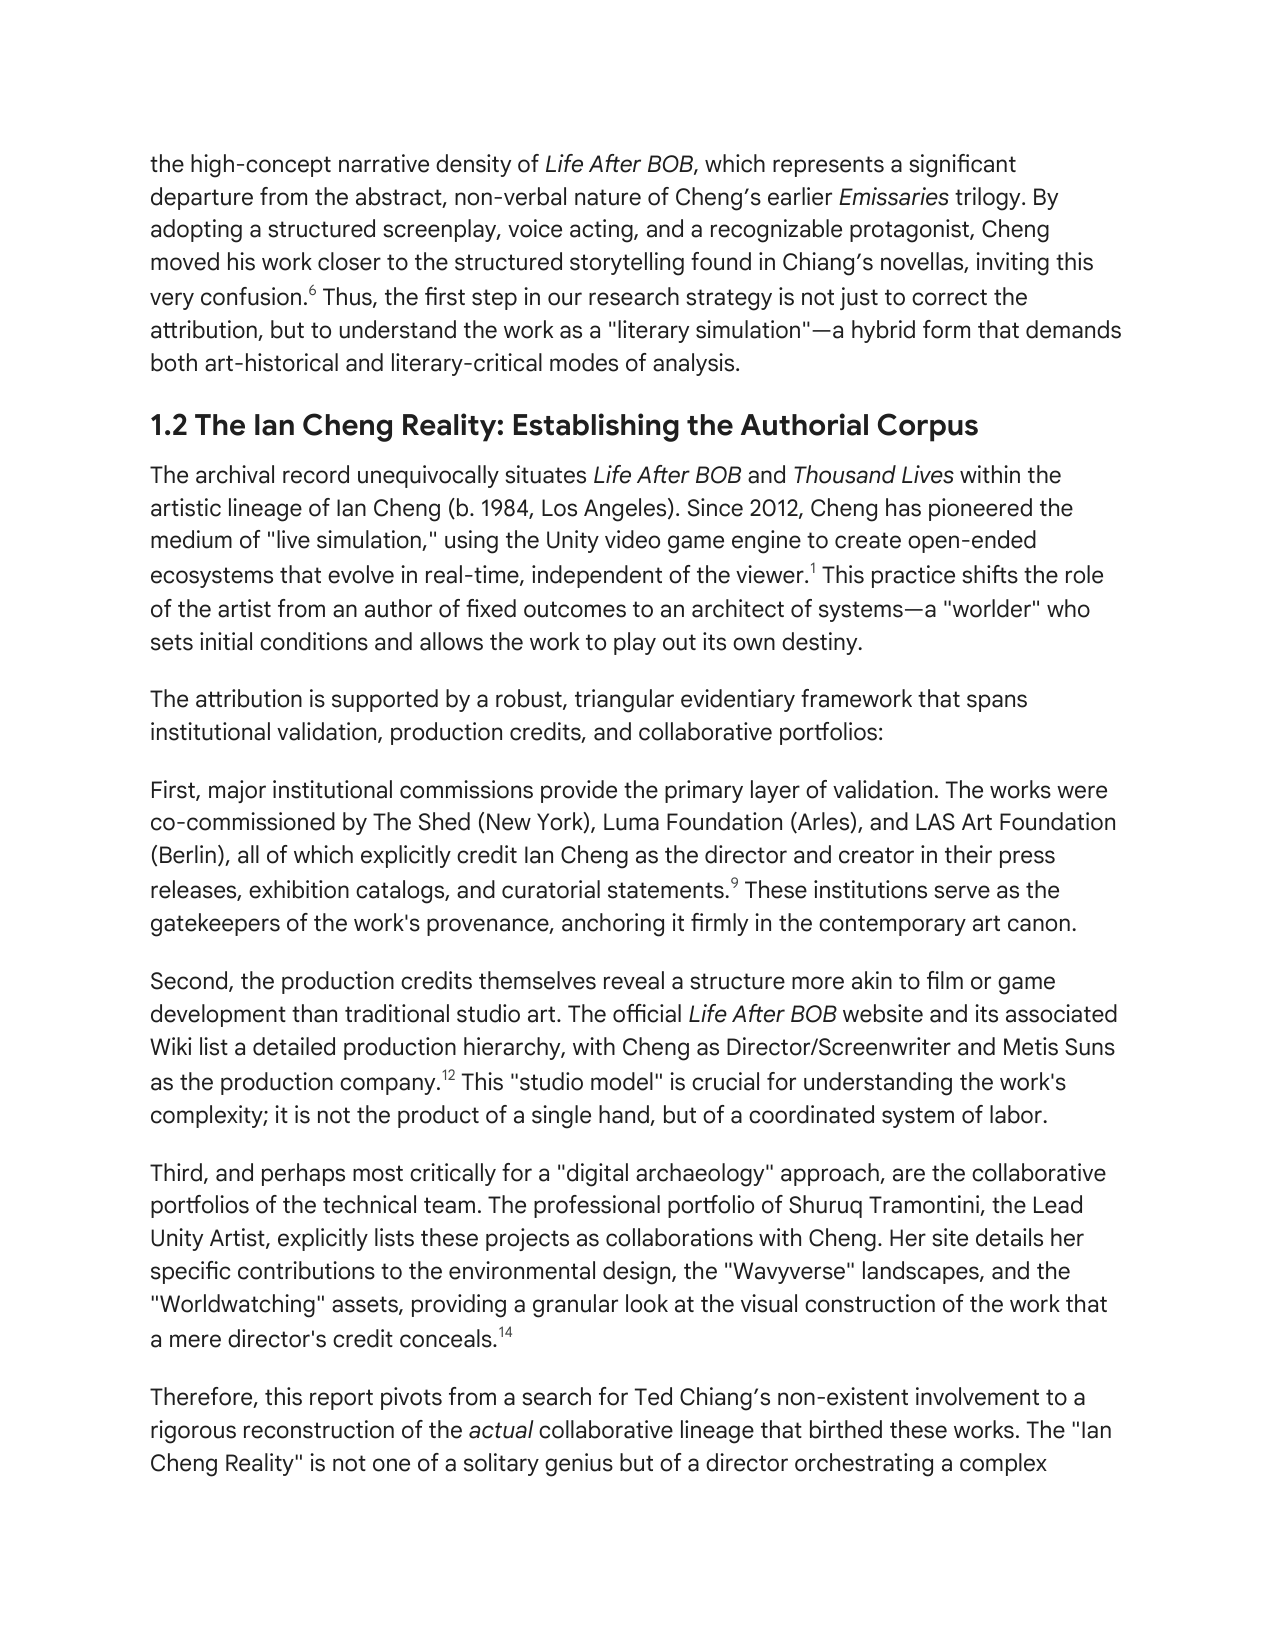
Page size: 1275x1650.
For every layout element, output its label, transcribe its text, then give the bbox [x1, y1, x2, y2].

text First, major institutional commissions provide the primary layer of validation. The works were co-commissioned by The Shed (New York), Luma Foundation (Arles), and LAS Art Foundation (Berlin), all of which explicitly credit Ian Cheng as the director and creator in their press releases, exhibition catalogs, and curatorial statements.9 These institutions serve as the gatekeepers of the work's provenance, anchoring it firmly in the contemporary art canon. [150, 776, 1125, 938]
text Second, the production credits themselves reveal a structure more akin to film or game development than traditional studio art. The official Life After BOB website and its associated Wiki list a detailed production hierarchy, with Cheng as Director/Screenwriter and Metis Suns as the production company.12 This "studio model" is crucial for understanding the work's complexity; it is not the product of a single hand, but of a coordinated system of labor. [150, 967, 1125, 1130]
subtitle 1.2 The Ian Cheng Reality: Establishing the Authorial Corpus [150, 407, 1125, 443]
text The attribution is supported by a robust, triangular evidentiary framework that spans institutional validation, production credits, and collaborative portfolios: [150, 685, 1125, 747]
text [150, 150, 1125, 378]
text Third, and perhaps most critically for a "digital archaeology" approach, are the collaborative portfolios of the technical team. The professional portfolio of Shuruq Tramontini, the Lead Unity Artist, explicitly lists these projects as collaborations with Cheng. Her site details her specific contributions to the environmental design, the "Wavyverse" landscapes, and the "Worldwatching" assets, providing a granular look at the visual construction of the work that a mere director's credit conceals.14 [150, 1159, 1125, 1354]
text The archival record unequivocally situates Life After BOB and Thousand Lives within the artistic lineage of Ian Cheng (b. 1984, Los Angeles). Since 2012, Cheng has pioneered the medium of "live simulation," using the Unity video game engine to create open-ended ecosystems that evolve in real-time, independent of the viewer.1 This practice shifts the role of the artist from an author of fixed outcomes to an architect of systems—a "worlder" who sets initial conditions and allows the work to play out its own destiny. [150, 461, 1125, 656]
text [150, 1384, 1125, 1478]
